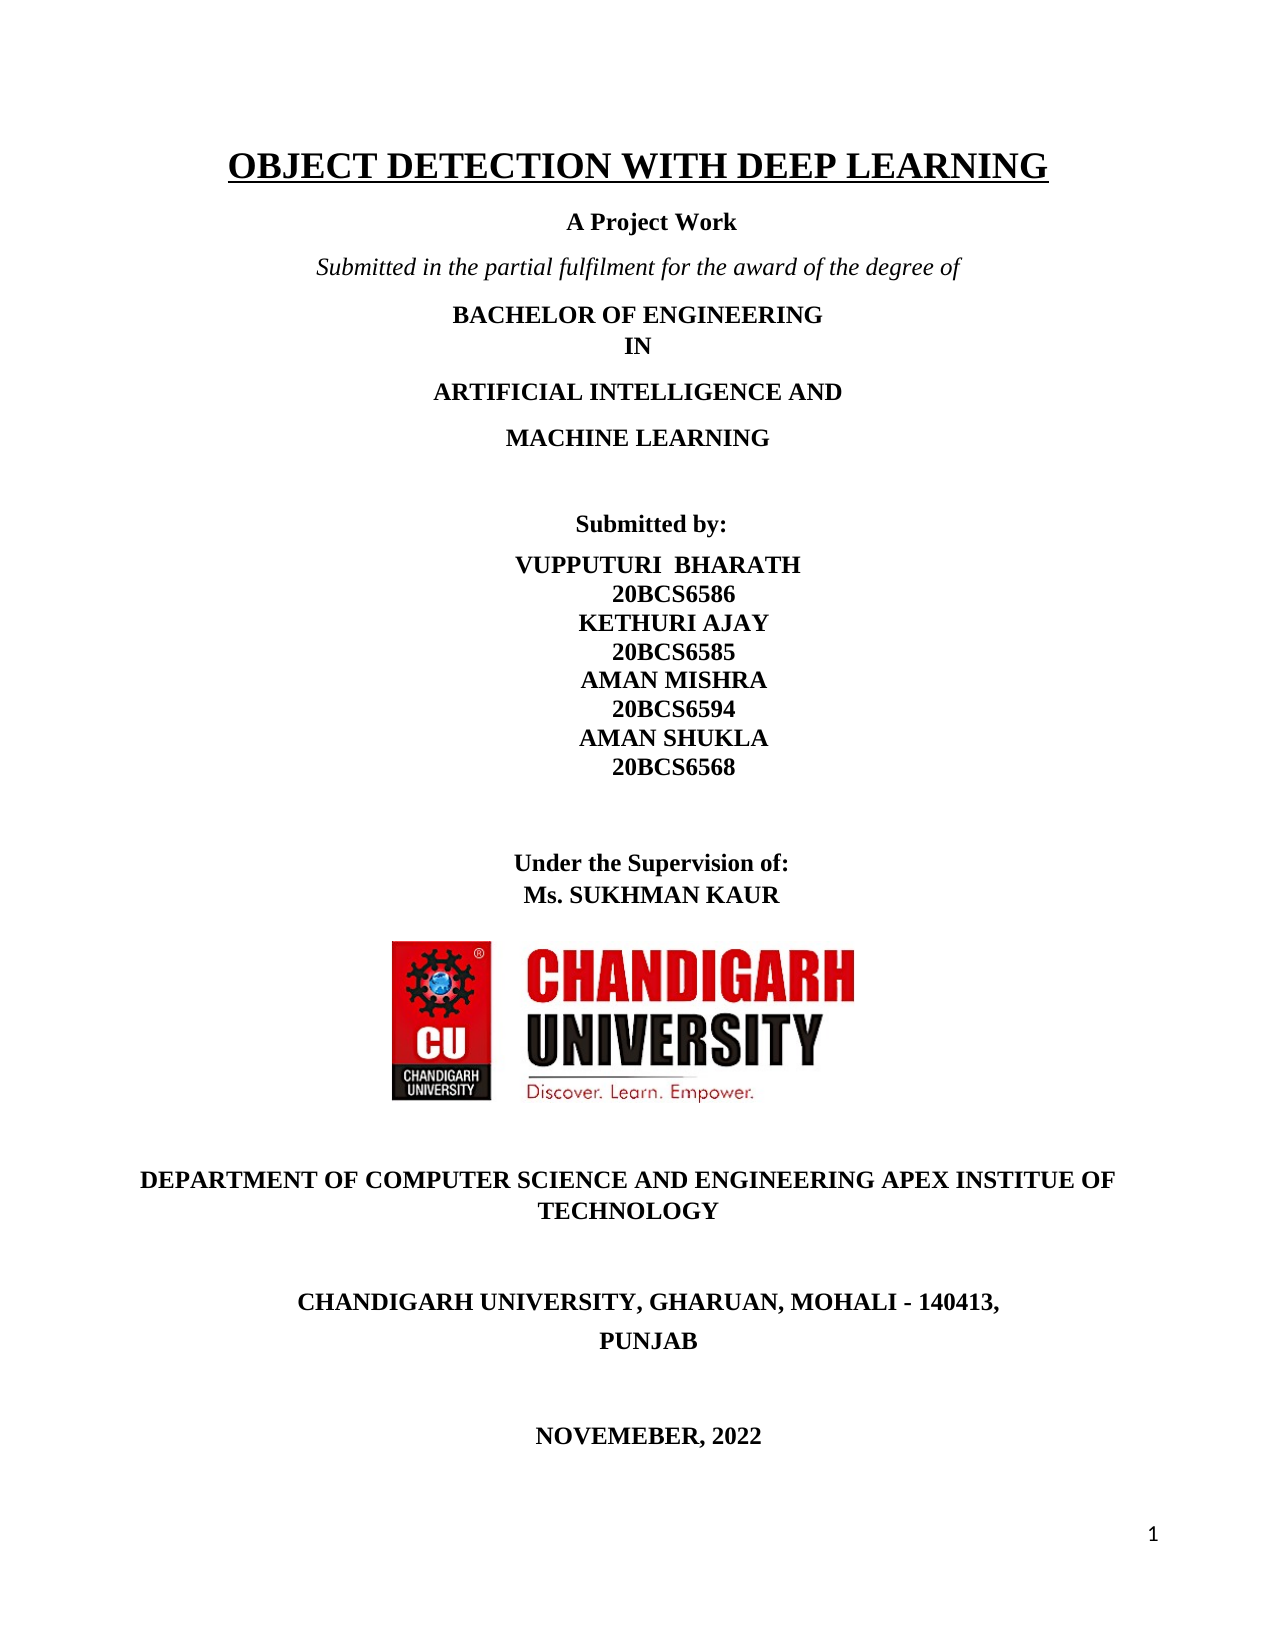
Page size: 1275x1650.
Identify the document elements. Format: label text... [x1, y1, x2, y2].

text OBJECT DETECTION WITH DEEP LEARNING [189, 144, 1087, 187]
picture [391, 941, 855, 1103]
subtitle VUPPUTURI BHARATH [144, 551, 1158, 579]
subtitle KETHURI AJAY [189, 608, 1158, 637]
subtitle AMAN SHUKLA [189, 723, 1158, 752]
subtitle 20BCS6586 [189, 579, 1158, 608]
subtitle 20BCS6568 [189, 752, 1158, 781]
subtitle BACHELOR OF ENGINEERING [189, 300, 1087, 329]
subtitle DEPARTMENT OF COMPUTER SCIENCE AND ENGINEERING APEX INSTITUE OF TECHNOLOGY [133, 1165, 1123, 1224]
subtitle AMAN MISHRA [189, 666, 1158, 694]
subtitle Under the Supervision of: [144, 848, 1158, 876]
subtitle NOVEMEBER, 2022 [210, 1421, 1087, 1450]
subtitle IN [389, 331, 887, 360]
subtitle Ms. SUKHMAN KAUR [144, 881, 1158, 909]
subtitle 20BCS6585 [189, 637, 1158, 666]
text Submitted in the partial fulfilment for the award of the degree of [189, 252, 1087, 281]
subtitle A Project Work [144, 207, 1158, 236]
subtitle Submitted by: [144, 509, 1158, 537]
subtitle CHANDIGARH UNIVERSITY, GHARUAN, MOHALI - 140413, [210, 1287, 1087, 1316]
subtitle 20BCS6594 [189, 694, 1158, 723]
subtitle ARTIFICIAL INTELLIGENCE AND MACHINE LEARNING [389, 377, 887, 452]
text PUNJAB [210, 1326, 1087, 1354]
